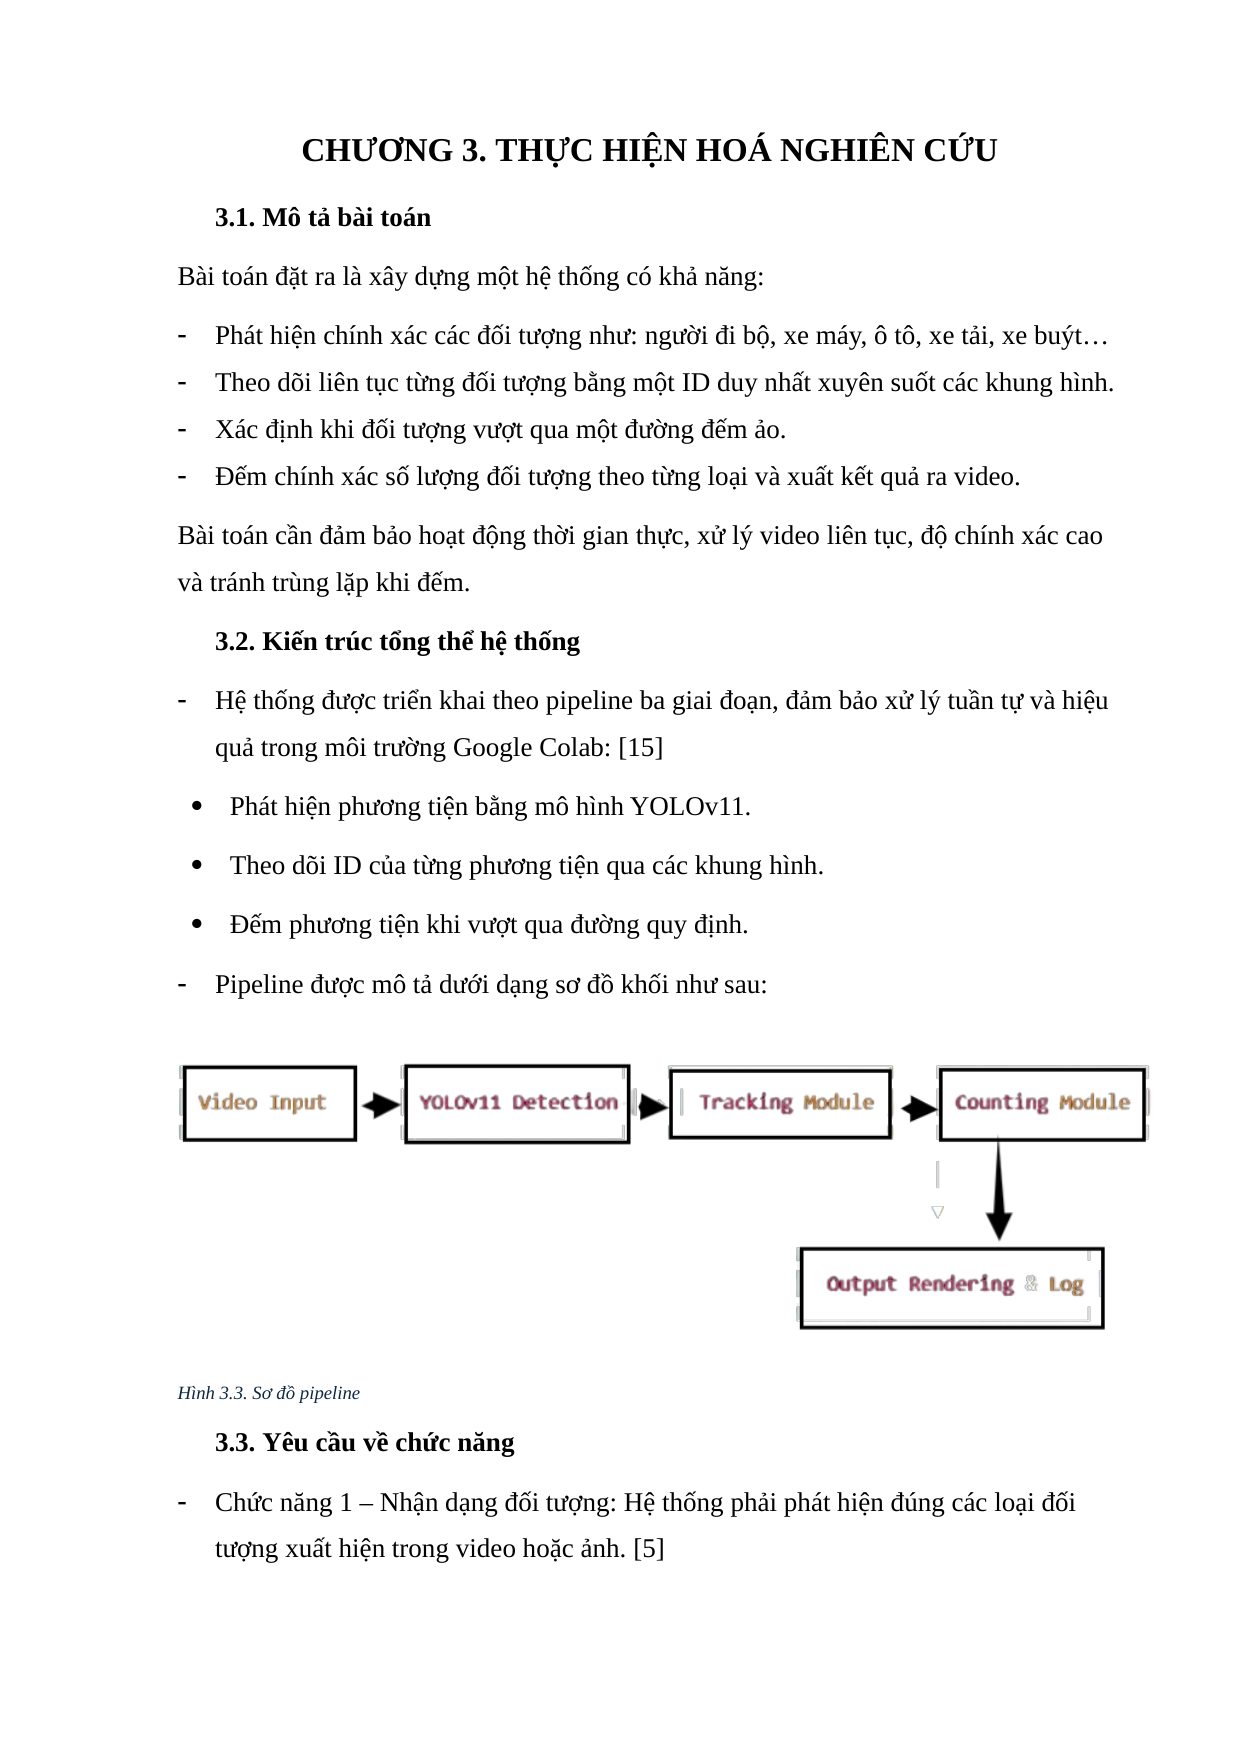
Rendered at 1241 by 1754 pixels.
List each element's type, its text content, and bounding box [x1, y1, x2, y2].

list Chức năng 1 – Nhận dạng đối tượng: Hệ thống phải phát hiện đúng các loại đối tượng xuất hiện trong video hoặc ảnh. [177, 1486, 1122, 1564]
list Pipeline được mô tả dưới dạng sơ đồ khối như sau: [177, 968, 1122, 999]
picture [177, 1027, 1152, 1354]
list Hệ thống được triển khai theo pipeline ba giai đoạn, đảm bảo xử lý tuần tự và hiệu quả trong môi trường Google Colab: [177, 684, 1122, 762]
subtitle Yêu cầu về chức năng [215, 1427, 1122, 1458]
text Bài toán cần đảm bảo hoạt động thời gian thực, xử lý video liên tục, độ chính xác cao và tránh trùng lặp khi đếm. [177, 519, 1122, 597]
list Phát hiện phương tiện bằng mô hình YOLOv11. [192, 790, 1122, 821]
text Bài toán đặt ra là xây dựng một hệ thống có khả năng: [177, 260, 1122, 291]
list Xác định khi đối tượng vượt qua một đường đếm ảo. [177, 413, 1122, 444]
subtitle Kiến trúc tổng thể hệ thống [215, 625, 1122, 656]
subtitle Mô tả bài toán [215, 201, 1122, 232]
list Phát hiện chính xác các đối tượng như: người đi bộ, xe máy, ô tô, xe tải, xe buýt… [177, 319, 1122, 350]
list Đếm chính xác số lượng đối tượng theo từng loại và xuất kết quả ra video. [177, 459, 1122, 491]
list Theo dõi liên tục từng đối tượng bằng một ID duy nhất xuyên suốt các khung hình. [177, 366, 1122, 397]
list Theo dõi ID của từng phương tiện qua các khung hình. [192, 849, 1122, 881]
list Đếm phương tiện khi vượt qua đường quy định. [192, 909, 1122, 940]
subtitle THỰC HIỆN HOÁ NGHIÊN CỨU [177, 131, 1122, 169]
